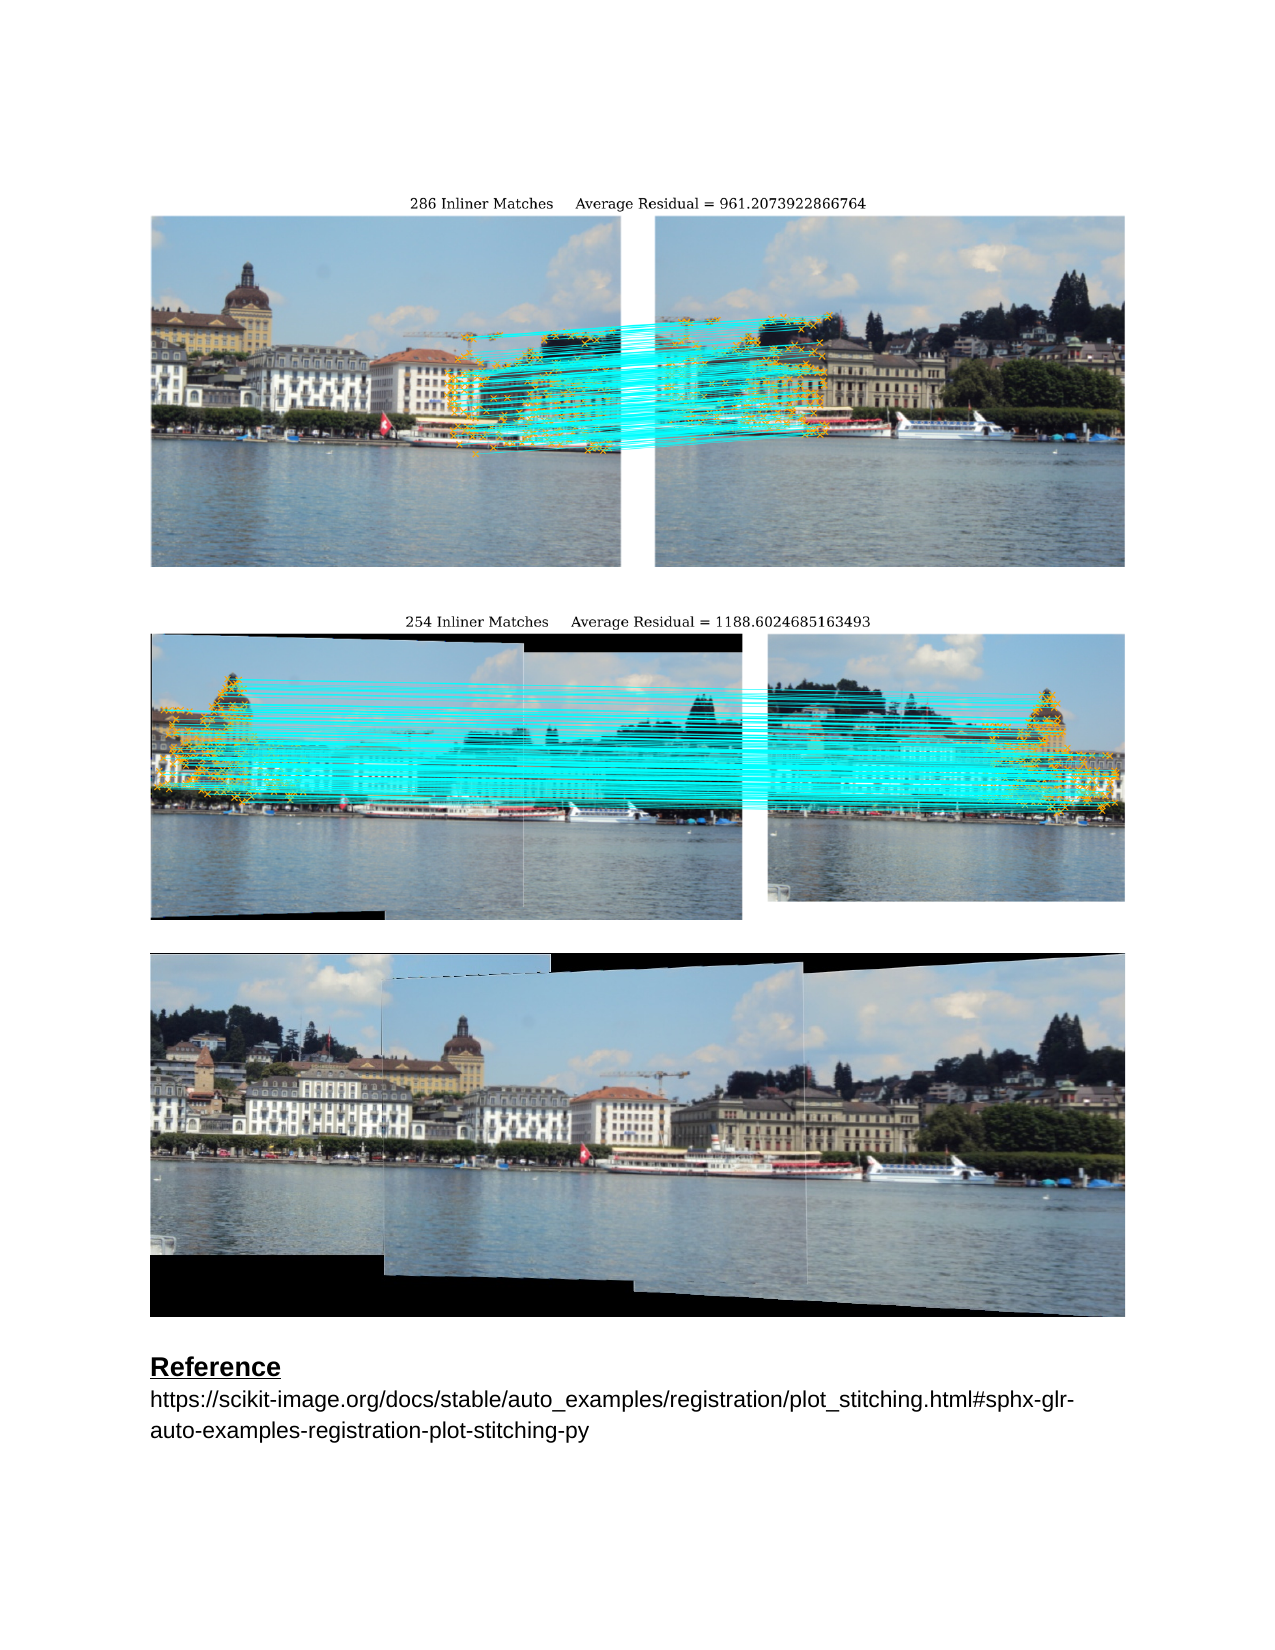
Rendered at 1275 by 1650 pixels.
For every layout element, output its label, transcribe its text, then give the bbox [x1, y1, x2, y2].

picture [150, 600, 1125, 920]
picture [150, 953, 1125, 1317]
text Reference [150, 1351, 1125, 1382]
text https://scikit-image.org/docs/stable/auto_examples/registration/plot_stitching.html#sphx-glr-auto-examples-registration-plot-stitching-py [150, 1386, 1125, 1443]
picture [150, 180, 1125, 567]
